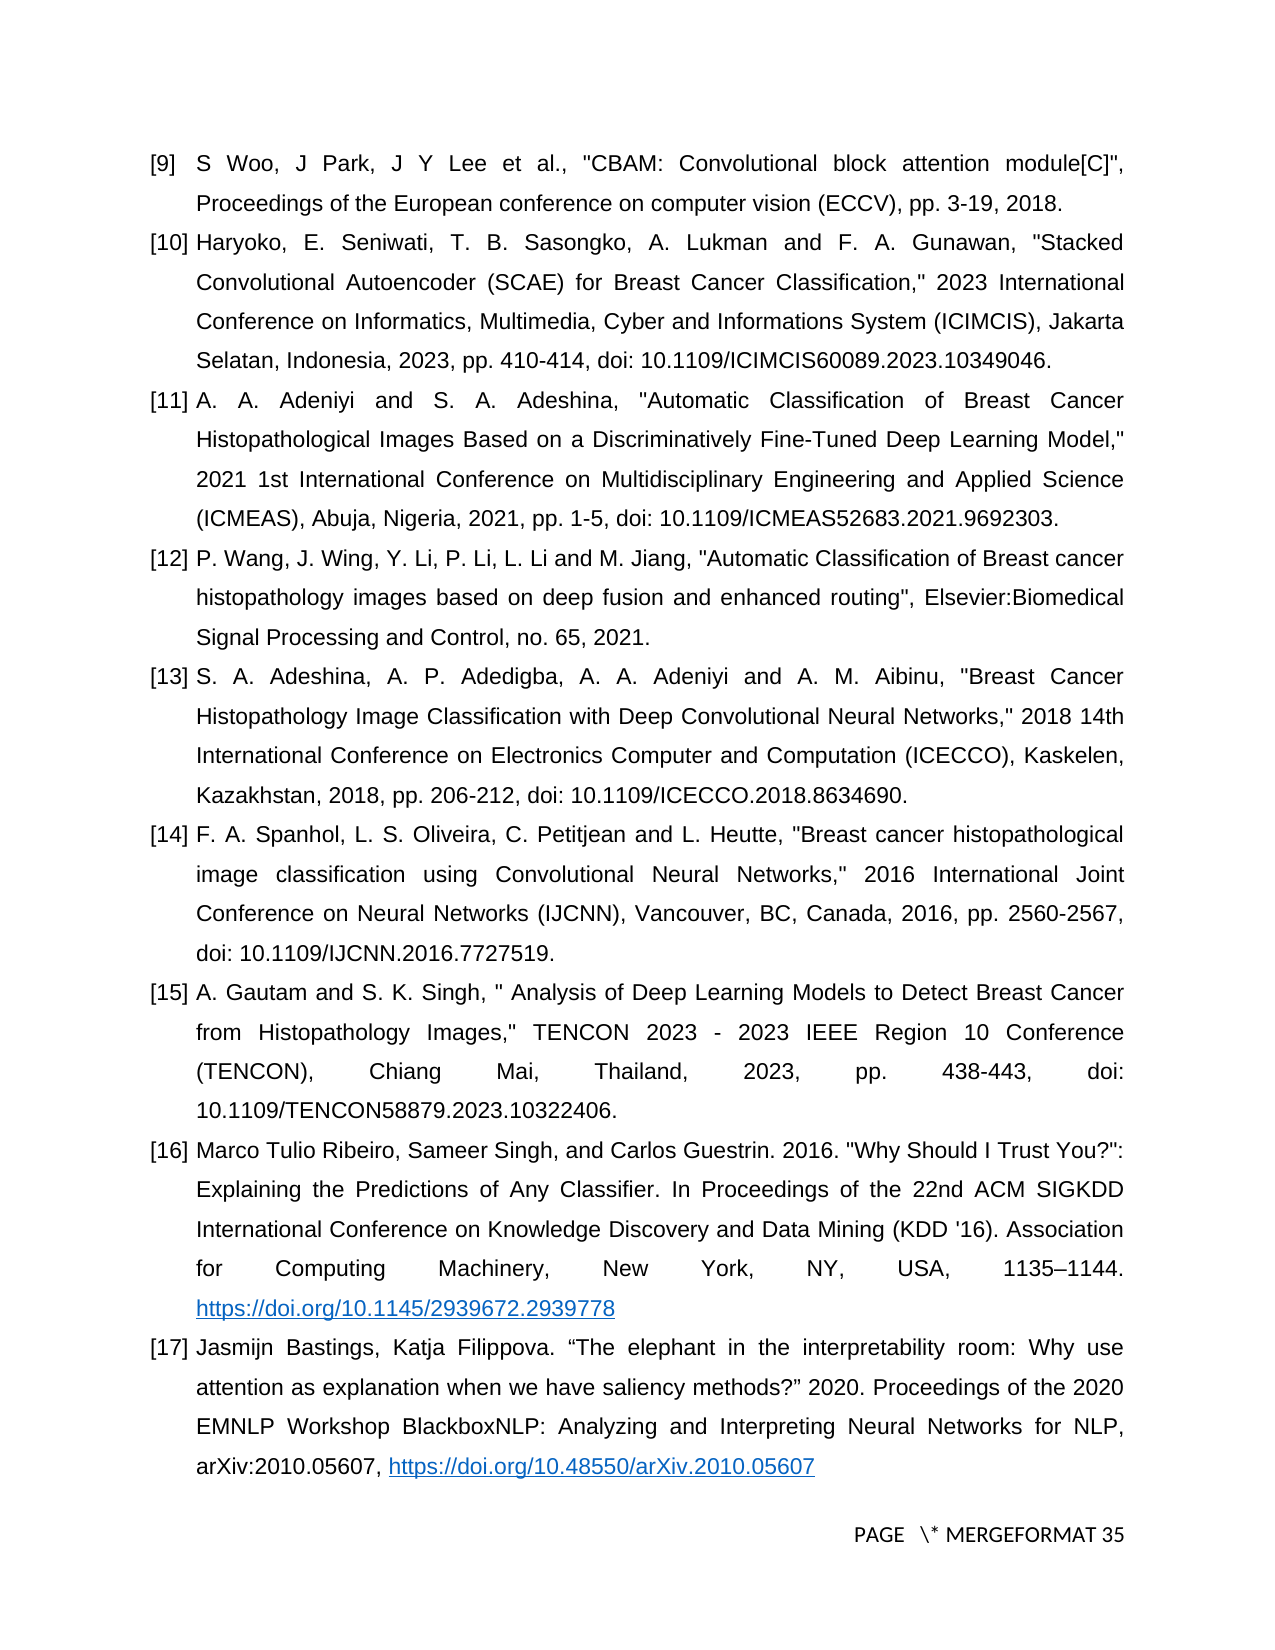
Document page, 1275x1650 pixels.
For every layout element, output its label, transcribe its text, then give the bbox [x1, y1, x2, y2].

list Jasmijn Bastings, Katja Filippova. “The elephant in the interpretability room: Why use attention as explanation when we have saliency methods?” 2020. Proceedings of the 2020 EMNLP Workshop BlackboxNLP: Analyzing and Interpreting Neural Networks for NLP, arXiv:2010.05607, https://doi.org/10.48550/arXiv.2010.05607 [150, 1334, 1125, 1479]
list S Woo, J Park, J Y Lee et al., "CBAM: Convolutional block attention module[C]", Proceedings of the European conference on computer vision (ECCV), pp. 3-19, 2018. [150, 150, 1125, 216]
list F. A. Spanhol, L. S. Oliveira, C. Petitjean and L. Heutte, "Breast cancer histopathological image classification using Convolutional Neural Networks," 2016 International Joint Conference on Neural Networks (IJCNN), Vancouver, BC, Canada, 2016, pp. 2560-2567, doi: 10.1109/IJCNN.2016.7727519. [150, 821, 1125, 966]
list A. Gautam and S. K. Singh, " Analysis of Deep Learning Models to Detect Breast Cancer from Histopathology Images," TENCON 2023 - 2023 IEEE Region 10 Conference (TENCON), Chiang Mai, Thailand, 2023, pp. 438-443, doi: 10.1109/TENCON58879.2023.10322406. [150, 979, 1125, 1124]
list A. A. Adeniyi and S. A. Adeshina, "Automatic Classification of Breast Cancer Histopathological Images Based on a Discriminatively Fine-Tuned Deep Learning Model," 2021 1st International Conference on Multidisciplinary Engineering and Applied Science (ICMEAS), Abuja, Nigeria, 2021, pp. 1-5, doi: 10.1109/ICMEAS52683.2021.9692303. [150, 387, 1125, 532]
list Haryoko, E. Seniwati, T. B. Sasongko, A. Lukman and F. A. Gunawan, "Stacked Convolutional Autoencoder (SCAE) for Breast Cancer Classification," 2023 International Conference on Informatics, Multimedia, Cyber and Informations System (ICIMCIS), Jakarta Selatan, Indonesia, 2023, pp. 410-414, doi: 10.1109/ICIMCIS60089.2023.10349046. [150, 229, 1125, 374]
list P. Wang, J. Wing, Y. Li, P. Li, L. Li and M. Jiang, "Automatic Classification of Breast cancer histopathology images based on deep fusion and enhanced routing", Elsevier:Biomedical Signal Processing and Control, no. 65, 2021. [150, 545, 1125, 650]
list Marco Tulio Ribeiro, Sameer Singh, and Carlos Guestrin. 2016. "Why Should I Trust You?": Explaining the Predictions of Any Classifier. In Proceedings of the 22nd ACM SIGKDD International Conference on Knowledge Discovery and Data Mining (KDD '16). Association for Computing Machinery, New York, NY, USA, 1135–1144. https://doi.org/10.1145/2939672.2939778 [150, 1137, 1125, 1321]
list S. A. Adeshina, A. P. Adedigba, A. A. Adeniyi and A. M. Aibinu, "Breast Cancer Histopathology Image Classification with Deep Convolutional Neural Networks," 2018 14th International Conference on Electronics Computer and Computation (ICECCO), Kaskelen, Kazakhstan, 2018, pp. 206-212, doi: 10.1109/ICECCO.2018.8634690. [150, 663, 1125, 808]
